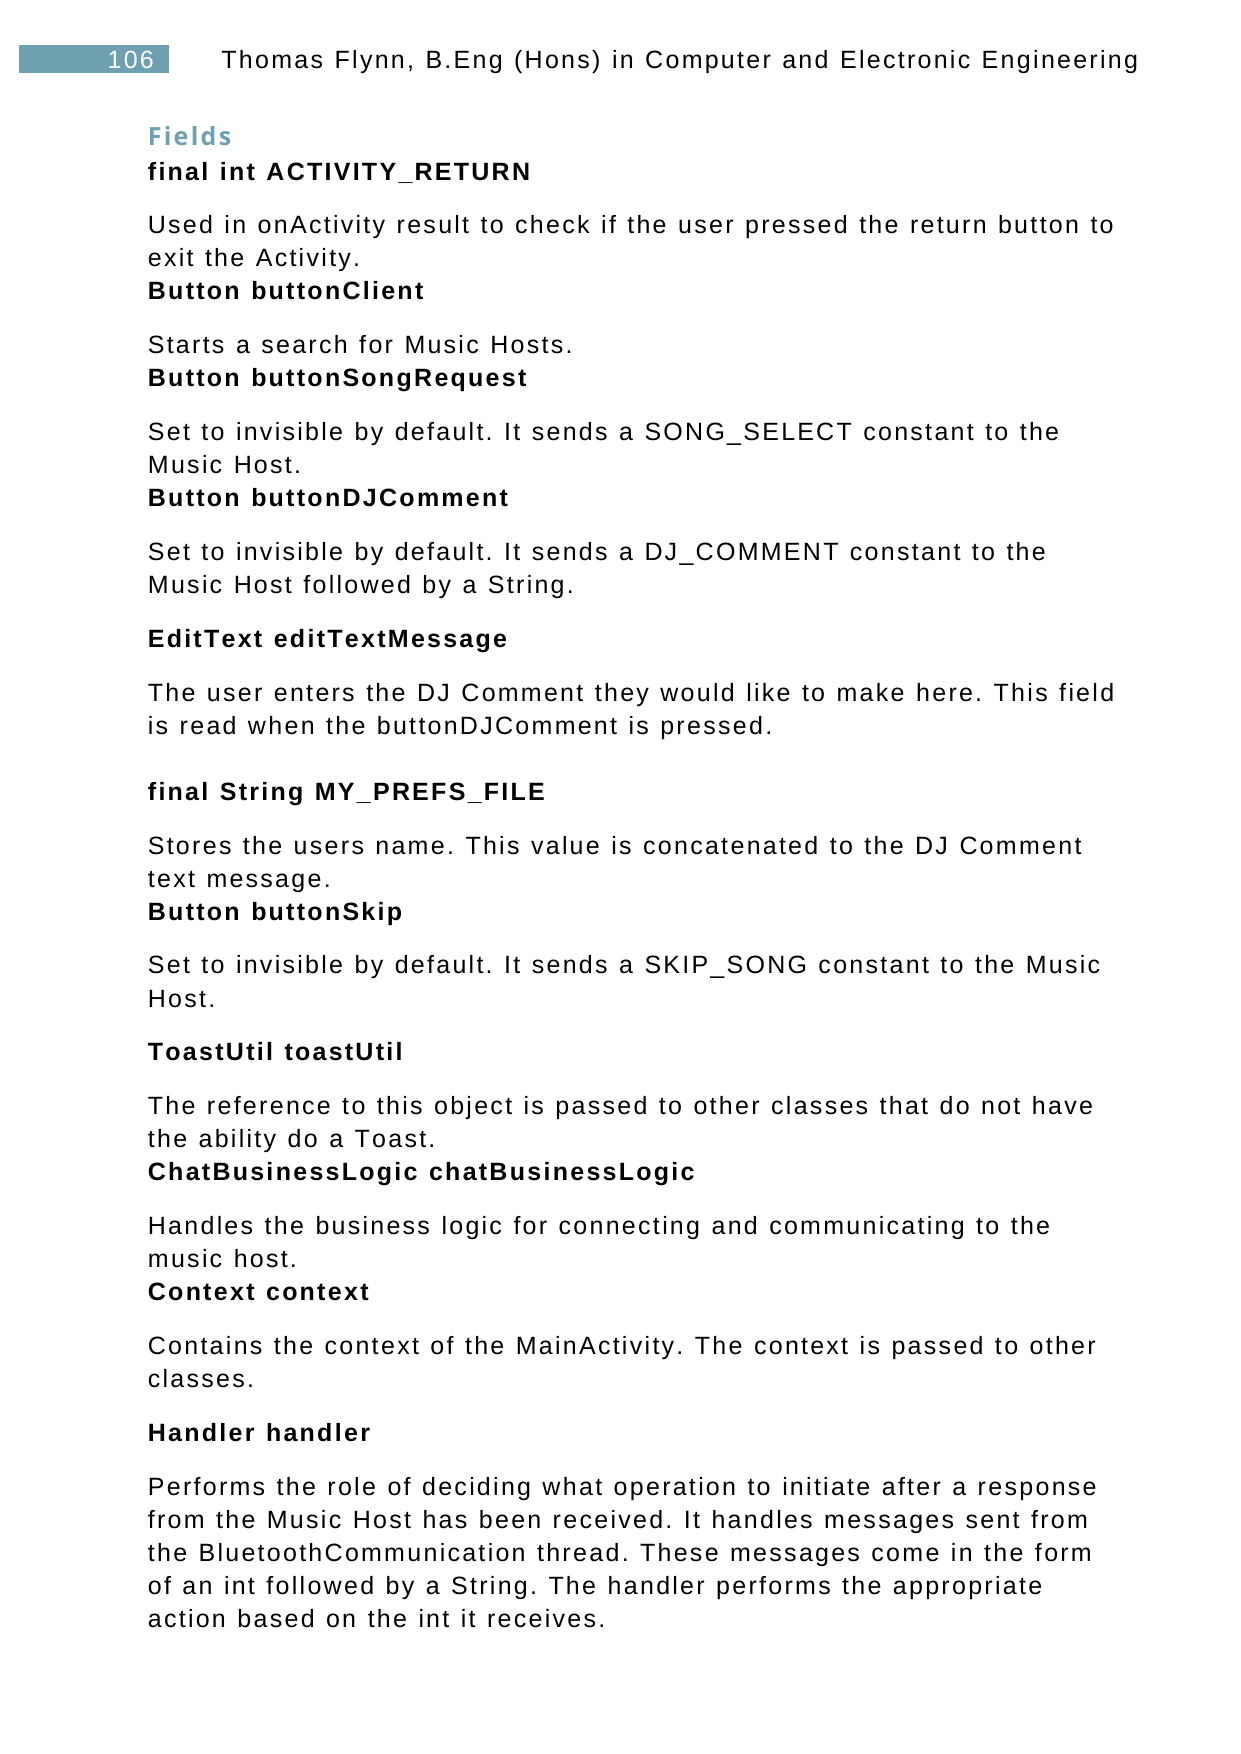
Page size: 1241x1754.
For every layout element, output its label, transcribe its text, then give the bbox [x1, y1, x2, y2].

text Contains the context of the MainActivity. The context is passed to other classes. [148, 1331, 1122, 1393]
text The user enters the DJ Comment they would like to make here. This field is read when the buttonDJComment is pressed. final String MY_PREFS_FILE [148, 678, 1122, 806]
text Handler handler [148, 1418, 1122, 1447]
text Handles the business logic for connecting and communicating to the music host. Context context [148, 1211, 1122, 1306]
text Used in onActivity result to check if the user pressed the return button to exit the Activity. Button buttonClient [148, 210, 1122, 305]
text Set to invisible by default. It sends a SONG_SELECT constant to the Music Host. Button buttonDJComment [148, 417, 1122, 512]
text Set to invisible by default. It sends a SKIP_SONG constant to the Music Host. [148, 951, 1122, 1012]
text ToastUtil toastUtil [148, 1037, 1122, 1066]
text Set to invisible by default. It sends a DJ_COMMENT constant to the Music Host followed by a String. [148, 537, 1122, 599]
text EditText editTextMessage [148, 624, 1122, 653]
text Stores the users name. This value is concatenated to the DJ Comment text message. Button buttonSkip [148, 831, 1122, 925]
text The reference to this object is passed to other classes that do not have the ability do a Toast. ChatBusinessLogic chatBusinessLogic [148, 1091, 1122, 1186]
text Performs the role of deciding what operation to initiate after a response from the Music Host has been received. It handles messages sent from the BluetoothCommunication thread. These messages come in the form of an int followed by a String. The handler performs the appropriate action based on the int it receives. [148, 1472, 1122, 1633]
text Fields final int ACTIVITY_RETURN [148, 118, 1122, 185]
text Starts a search for Music Hosts. Button buttonSongRequest [148, 330, 1122, 392]
